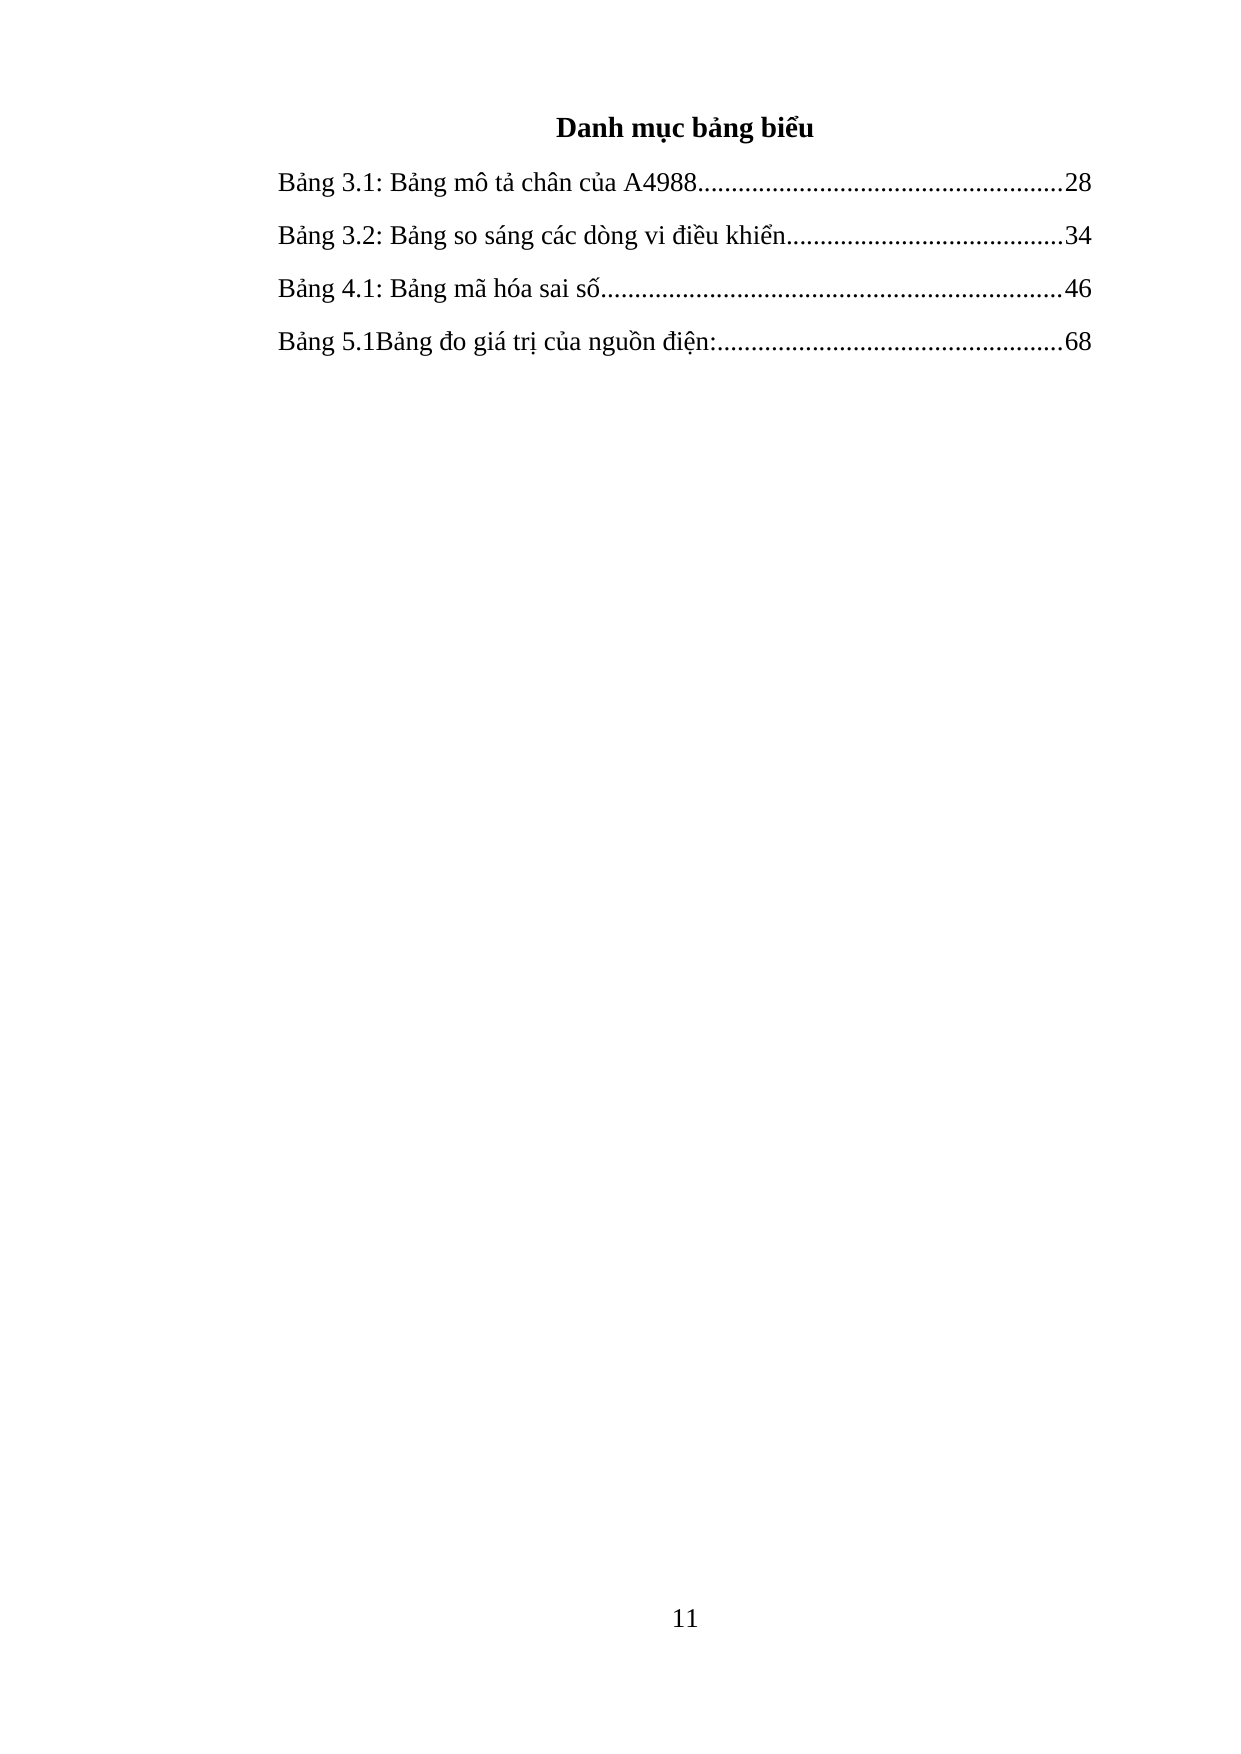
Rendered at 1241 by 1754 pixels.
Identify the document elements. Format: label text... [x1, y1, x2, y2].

text Bảng 4.1: Bảng mã hóa sai số 46 [207, 272, 1092, 303]
text Bảng 3.1: Bảng mô tả chân của A4988 28 [207, 166, 1092, 197]
text Danh mục bảng biểu [207, 110, 1092, 143]
text Bảng 5.1Bảng đo giá trị của nguồn điện: 68 [207, 325, 1092, 356]
text Bảng 3.2: Bảng so sáng các dòng vi điều khiển 34 [207, 219, 1092, 250]
